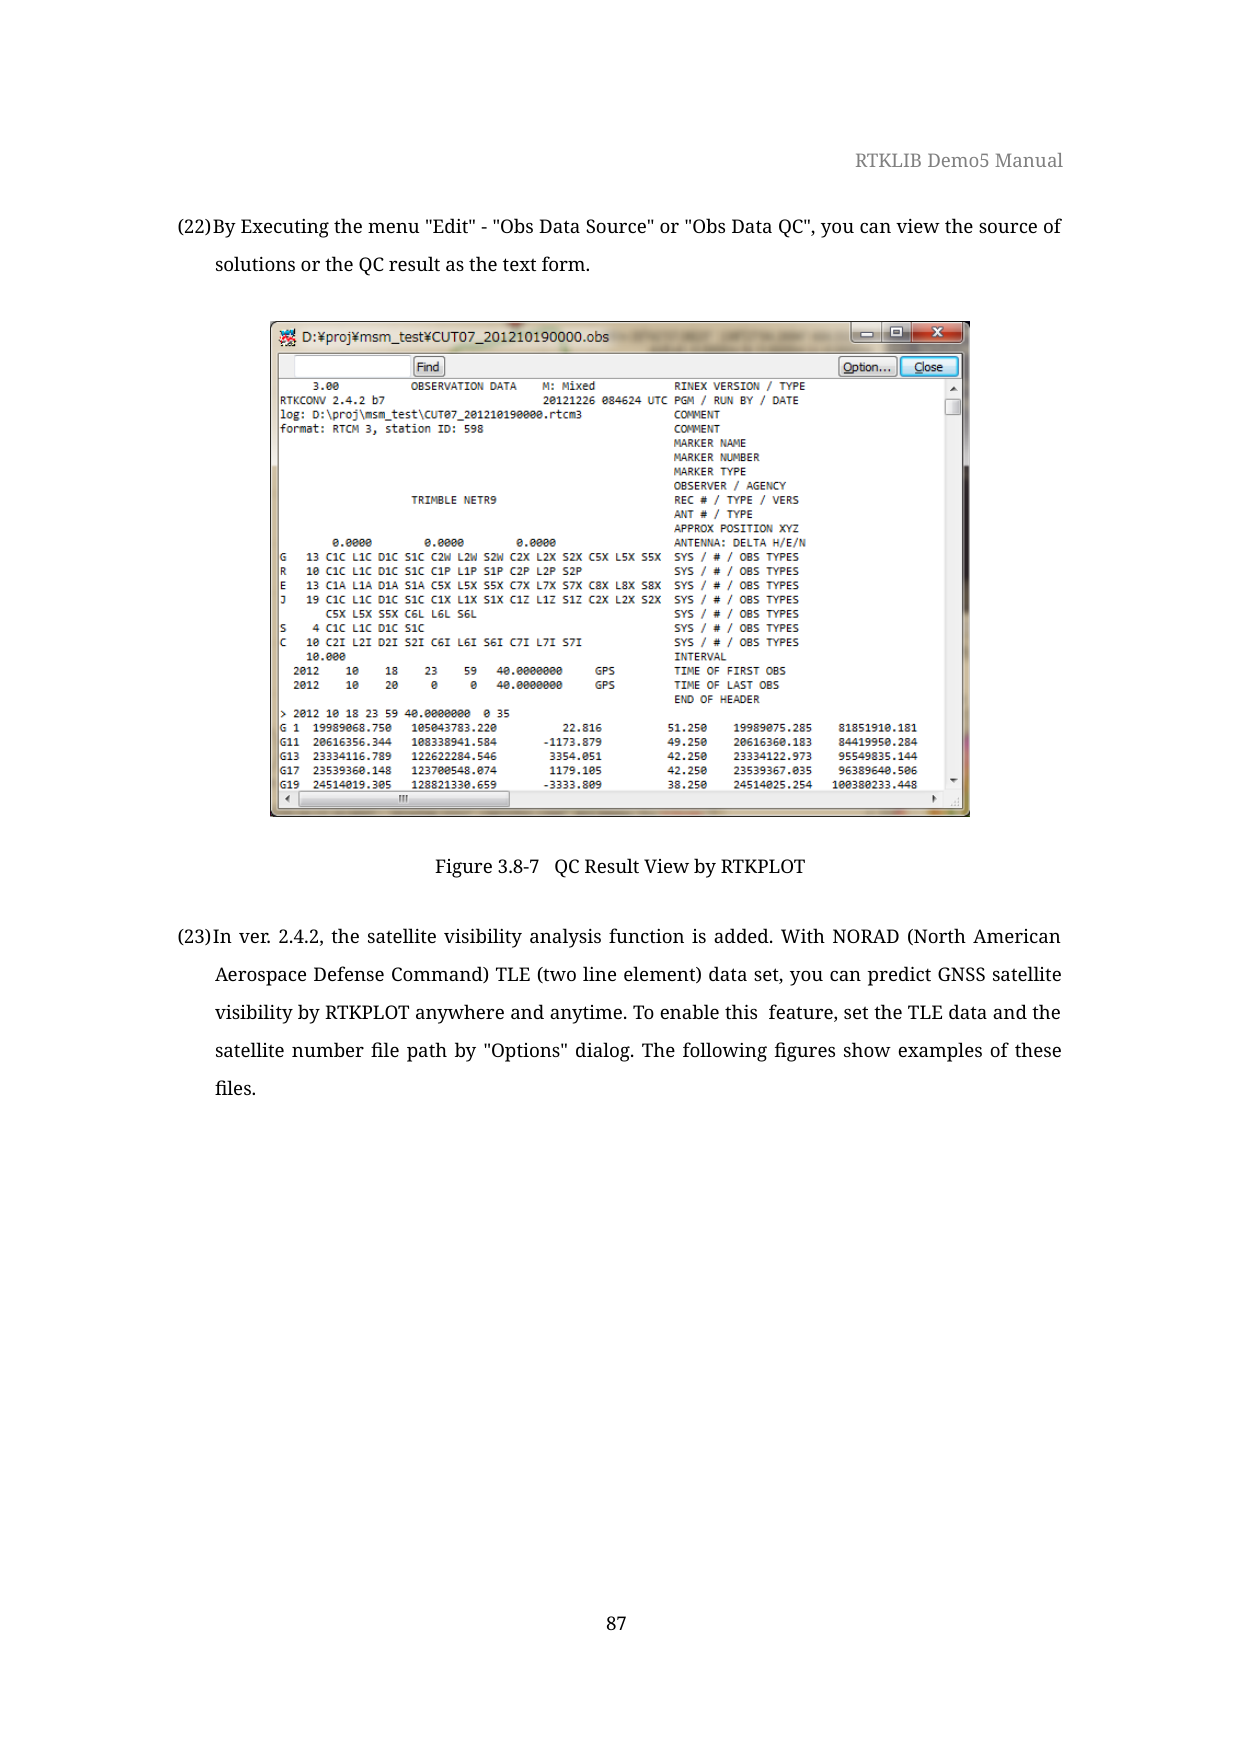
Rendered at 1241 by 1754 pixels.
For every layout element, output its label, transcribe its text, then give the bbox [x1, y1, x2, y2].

picture [270, 321, 970, 817]
text Figure 3.8-7 QC Result View by RTKPLOT [177, 854, 1063, 879]
list By Executing the menu "Edit" - "Obs Data Source" or "Obs Data QC", you can view the source of solutions or the QC result as the text form. [177, 207, 1063, 283]
list In ver. 2.4.2, the satellite visibility analysis function is added. With NORAD (North American Aerospace Defense Command) TLE (two line element) data set, you can predict GNSS satellite visibility by RTKPLOT anywhere and anytime. To enable this feature, set the TLE data and the satellite number file path by "Options" dialog. The following figures show examples of these files. [177, 917, 1063, 1107]
